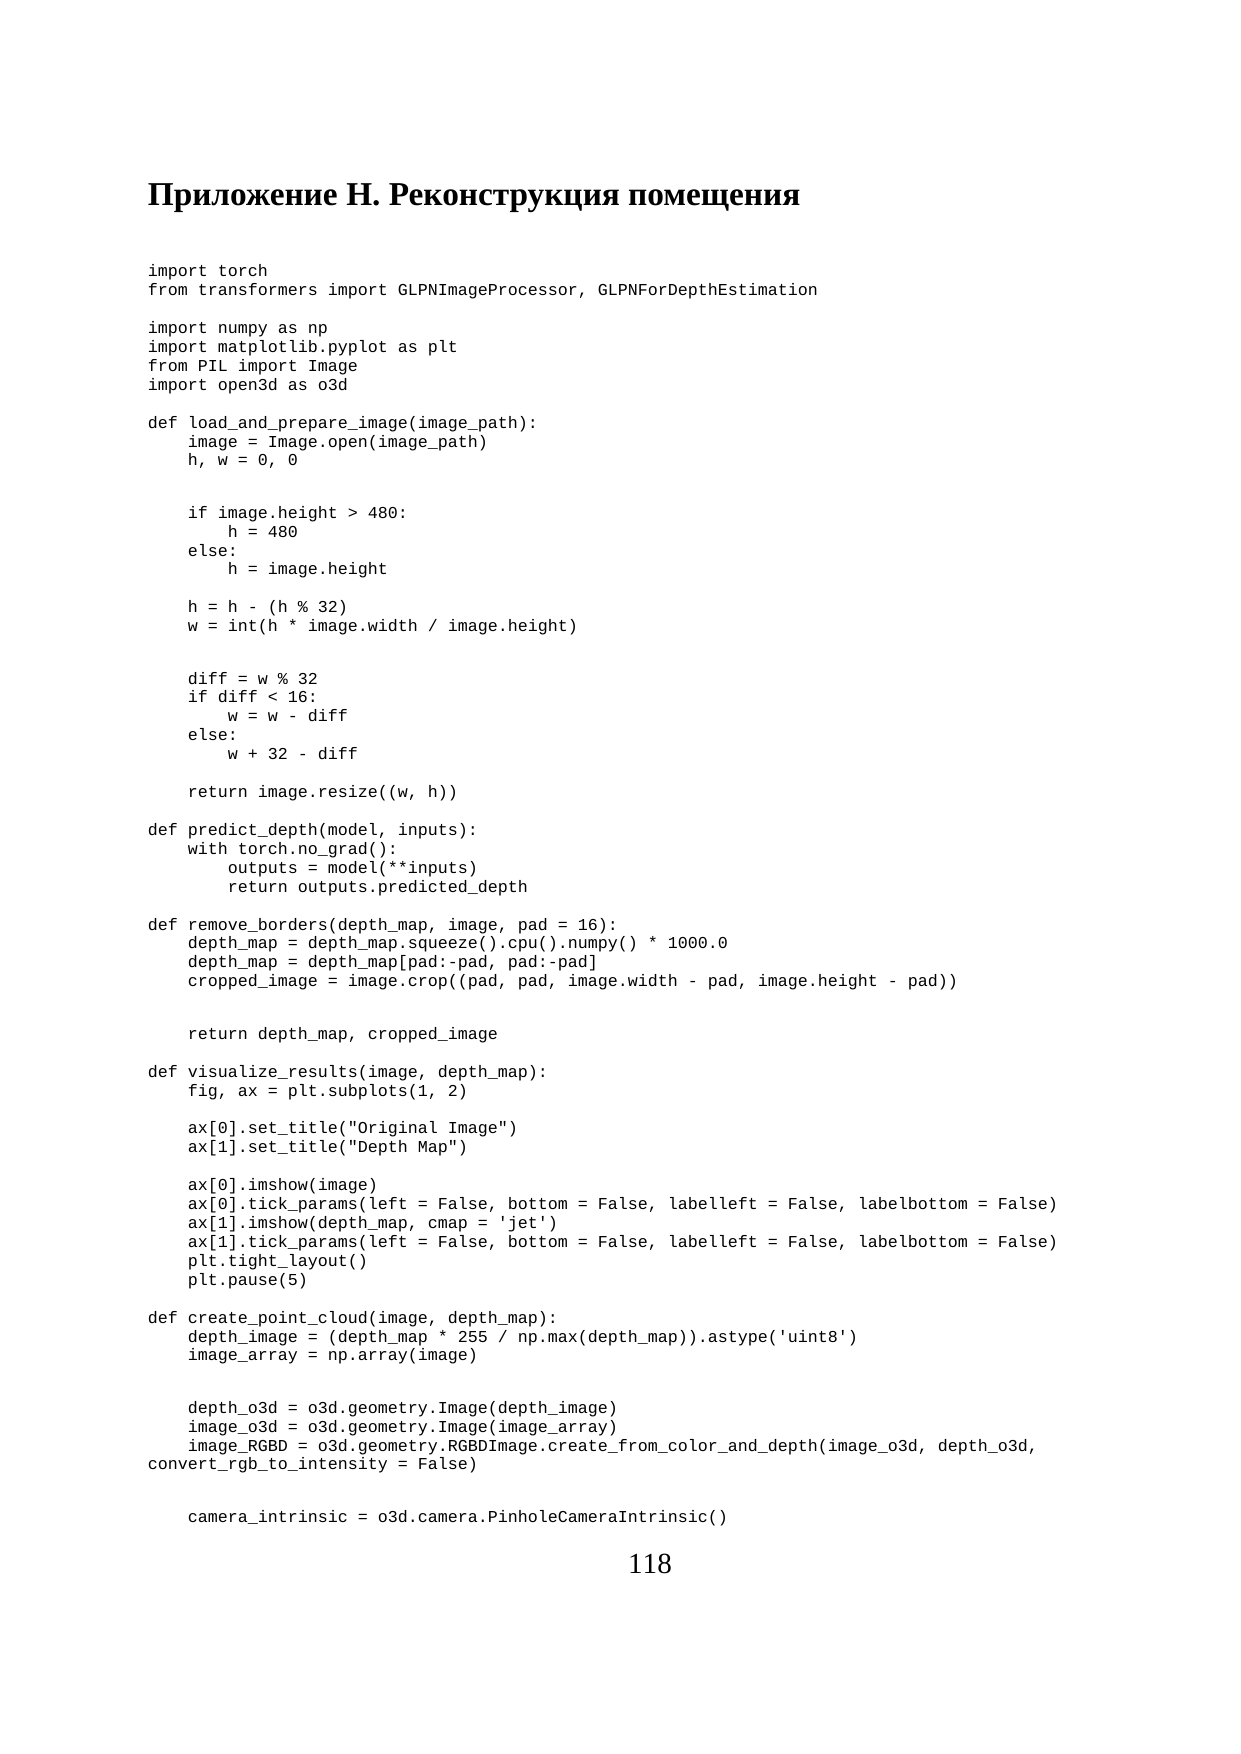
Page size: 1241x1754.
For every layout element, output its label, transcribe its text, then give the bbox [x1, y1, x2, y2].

text import torch [148, 263, 1152, 282]
text image_array = np.array(image) [148, 1347, 1152, 1366]
text import open3d as o3d [148, 376, 1152, 395]
text depth_map = depth_map[pad:-pad, pad:-pad] [148, 954, 1152, 973]
text def remove_borders(depth_map, image, pad = 16): [148, 916, 1152, 935]
text h, w = 0, 0 [148, 452, 1152, 471]
text from transformers import GLPNImageProcessor, GLPNForDepthEstimation [148, 282, 1152, 301]
text h = h - (h % 32) [148, 599, 1152, 618]
text image_o3d = o3d.geometry.Image(image_array) [148, 1418, 1152, 1437]
text ax[0].set_title("Original Image") [148, 1120, 1152, 1139]
text ax[0].tick_params(left = False, bottom = False, labelleft = False, labelbottom = False) [148, 1196, 1152, 1215]
text depth_map = depth_map.squeeze().cpu().numpy() * 1000.0 [148, 935, 1152, 954]
text def visualize_results(image, depth_map): [148, 1063, 1152, 1082]
text return depth_map, cropped_image [148, 1025, 1152, 1044]
text ax[1].tick_params(left = False, bottom = False, labelleft = False, labelbottom = False) [148, 1233, 1152, 1252]
text w + 32 - diff [148, 746, 1152, 764]
text cropped_image = image.crop((pad, pad, image.width - pad, image.height - pad)) [148, 973, 1152, 992]
text depth_image = (depth_map * 255 / np.max(depth_map)).astype('uint8') [148, 1328, 1152, 1347]
text fig, ax = plt.subplots(1, 2) [148, 1082, 1152, 1101]
text camera_intrinsic = o3d.camera.PinholeCameraIntrinsic() [148, 1508, 1152, 1527]
text image = Image.open(image_path) [148, 433, 1152, 452]
text def load_and_prepare_image(image_path): [148, 414, 1152, 433]
text import matplotlib.pyplot as plt [148, 338, 1152, 357]
text return outputs.predicted_depth [148, 878, 1152, 897]
text diff = w % 32 [148, 670, 1152, 689]
text image_RGBD = o3d.geometry.RGBDImage.create_from_color_and_depth(image_o3d, depth_o3d, convert_rgb_to_intensity = False) [148, 1437, 1152, 1475]
text if image.height > 480: [148, 504, 1152, 523]
text def create_point_cloud(image, depth_map): [148, 1309, 1152, 1328]
text with torch.no_grad(): [148, 841, 1152, 859]
subtitle Приложение H. Реконструкция помещения [148, 174, 1152, 213]
text plt.tight_layout() [148, 1252, 1152, 1271]
text else: [148, 542, 1152, 561]
text depth_o3d = o3d.geometry.Image(depth_image) [148, 1399, 1152, 1418]
text import numpy as np [148, 320, 1152, 338]
text if diff < 16: [148, 689, 1152, 708]
text w = w - diff [148, 708, 1152, 727]
text else: [148, 727, 1152, 746]
text ax[1].set_title("Depth Map") [148, 1139, 1152, 1158]
text outputs = model(**inputs) [148, 859, 1152, 878]
text ax[0].imshow(image) [148, 1177, 1152, 1196]
text w = int(h * image.width / image.height) [148, 618, 1152, 637]
text from PIL import Image [148, 357, 1152, 376]
text h = 480 [148, 523, 1152, 542]
text ax[1].imshow(depth_map, cmap = 'jet') [148, 1215, 1152, 1233]
text h = image.height [148, 561, 1152, 580]
text def predict_depth(model, inputs): [148, 822, 1152, 841]
text plt.pause(5) [148, 1271, 1152, 1290]
text return image.resize((w, h)) [148, 784, 1152, 802]
